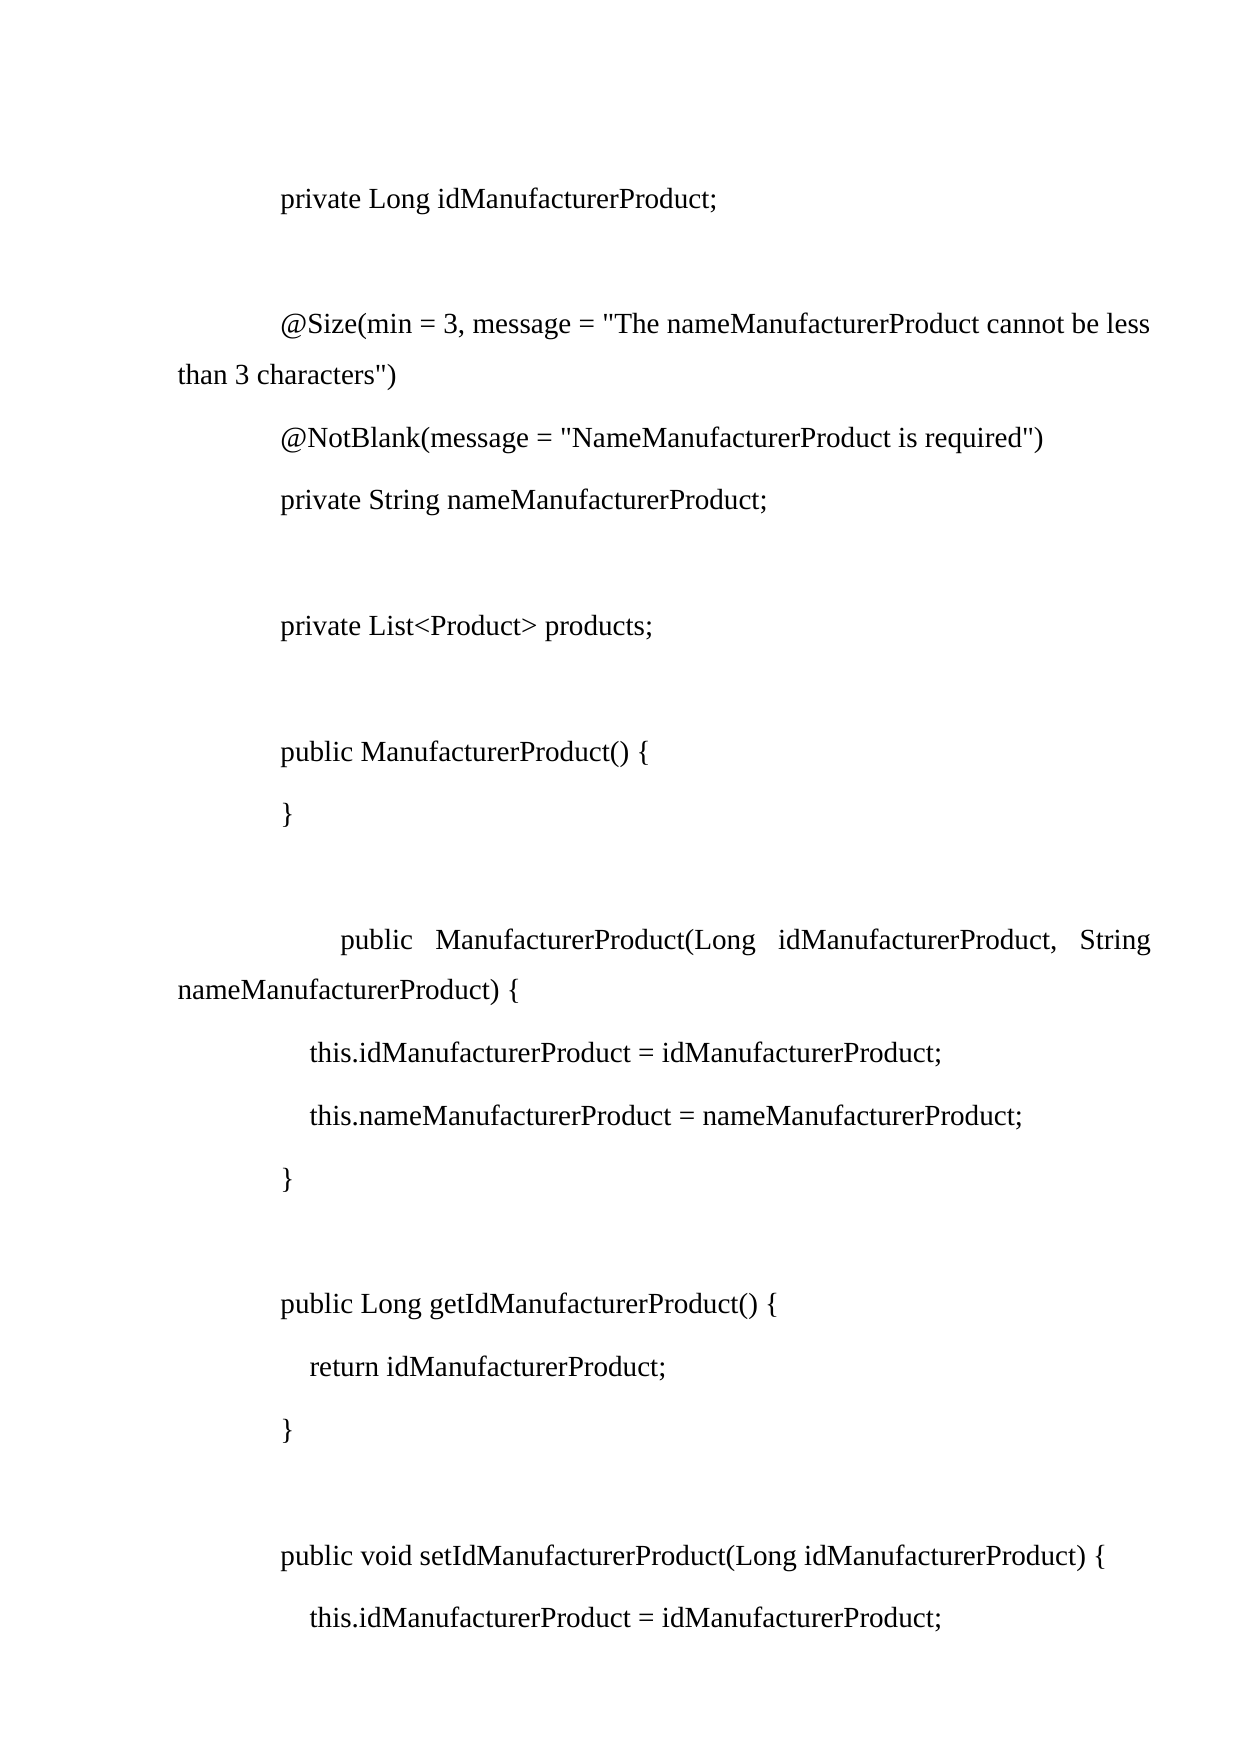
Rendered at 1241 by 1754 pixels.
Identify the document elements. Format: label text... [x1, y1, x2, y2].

text } [177, 1161, 1152, 1194]
text public Long getIdManufacturerProduct() { [177, 1287, 1152, 1320]
text this.idManufacturerProduct = idManufacturerProduct; [177, 1035, 1152, 1069]
text this.idManufacturerProduct = idManufacturerProduct; [177, 1601, 1152, 1634]
text public ManufacturerProduct(Long idManufacturerProduct, String nameManufacturerProduct) { [177, 922, 1152, 1006]
text @Size(min = 3, message = "The nameManufacturerProduct cannot be less than 3 characters") [177, 307, 1152, 390]
text public ManufacturerProduct() { [177, 734, 1152, 767]
text } [177, 1412, 1152, 1446]
text private String nameManufacturerProduct; [177, 482, 1152, 516]
text return idManufacturerProduct; [177, 1349, 1152, 1383]
text private List<Product> products; [177, 608, 1152, 642]
text private Long idManufacturerProduct; [177, 181, 1152, 214]
text public void setIdManufacturerProduct(Long idManufacturerProduct) { [177, 1538, 1152, 1571]
text @NotBlank(message = "NameManufacturerProduct is required") [177, 420, 1152, 453]
text } [177, 797, 1152, 830]
text this.nameManufacturerProduct = nameManufacturerProduct; [177, 1098, 1152, 1132]
